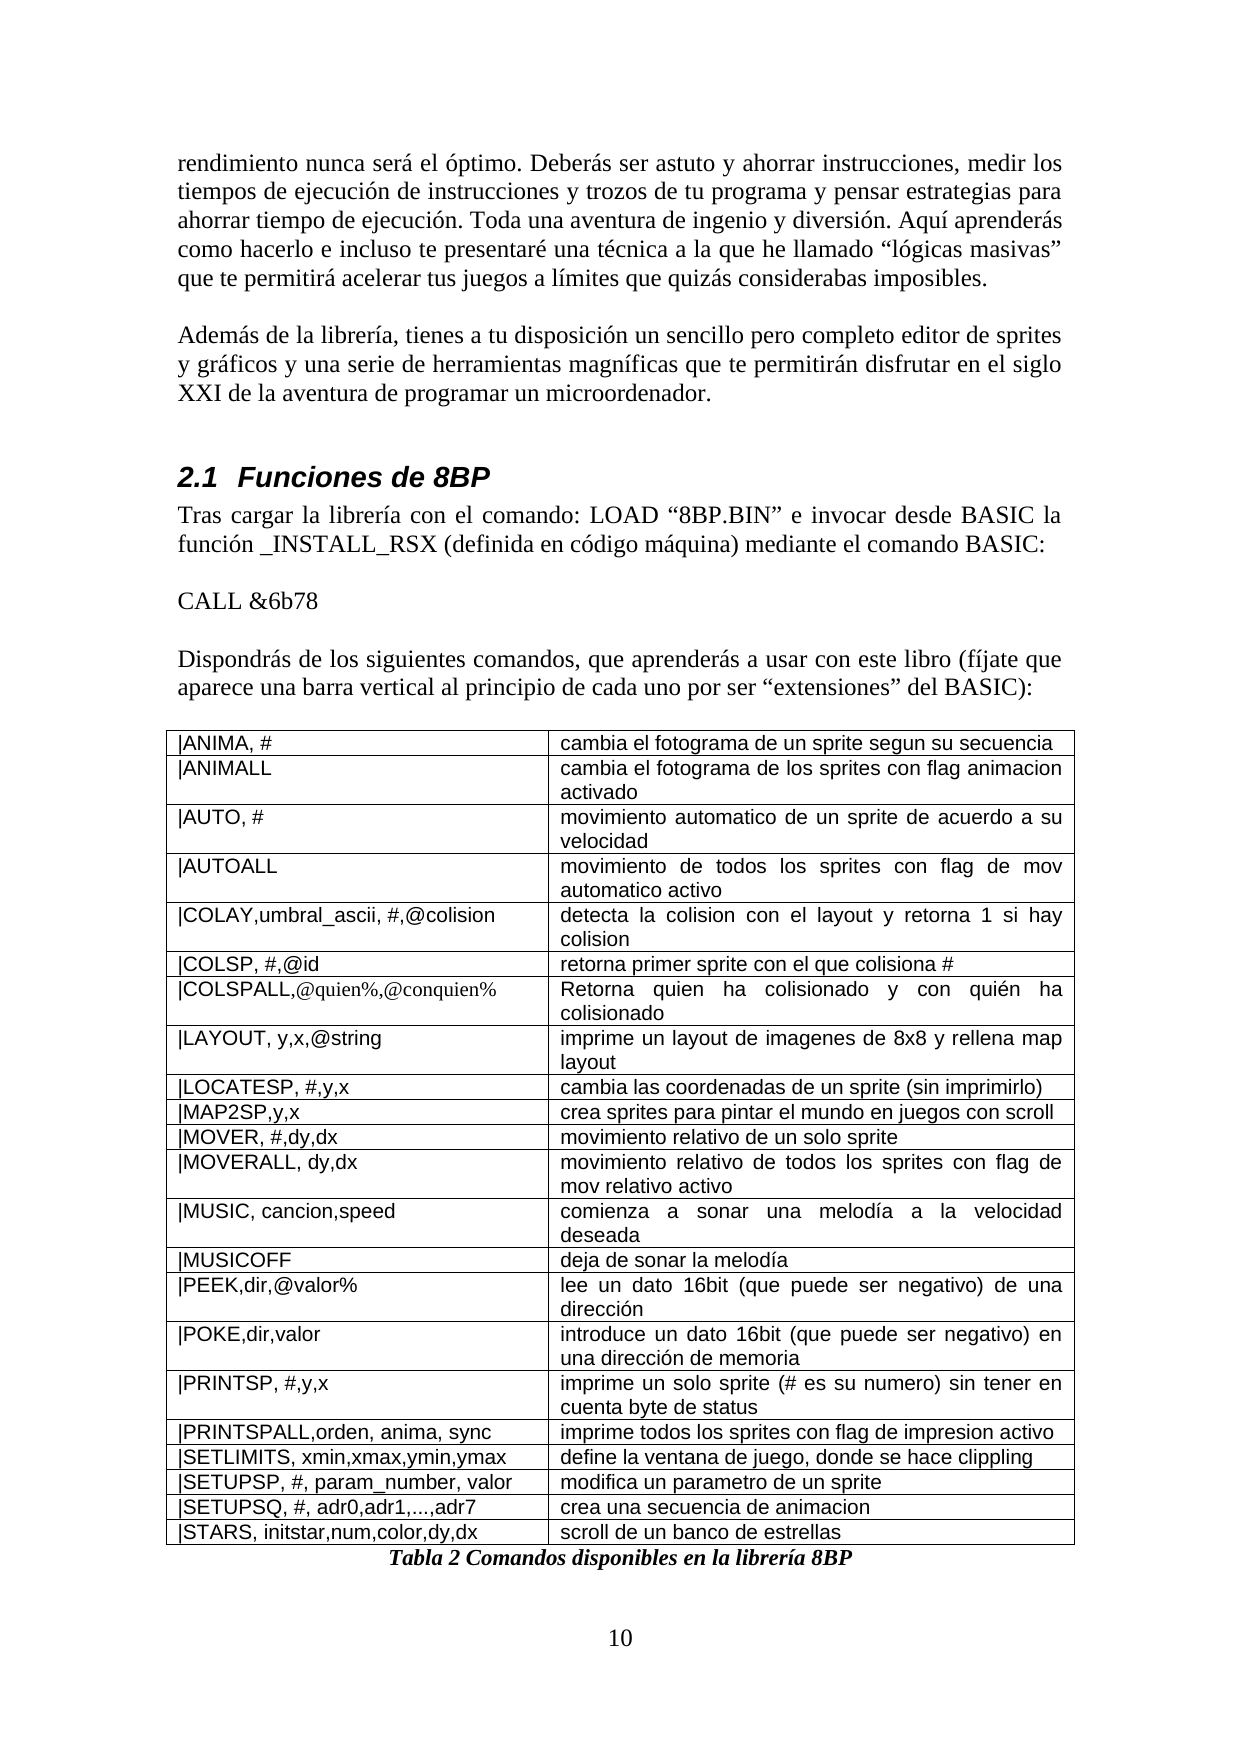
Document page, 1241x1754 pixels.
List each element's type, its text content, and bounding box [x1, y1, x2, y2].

table_cell |AUTOALL [167, 854, 548, 902]
table_cell |PRINTSP, #,y,x [167, 1371, 548, 1418]
table_cell movimiento automatico de un sprite de acuerdo a su velocidad [549, 805, 1074, 853]
table_cell Retorna quien ha colisionado y con quién ha colisionado [549, 977, 1074, 1025]
table_cell |MUSICOFF [167, 1248, 548, 1272]
table_cell define la ventana de juego, donde se hace clippling [549, 1445, 1074, 1468]
table_header |ANIMA, # [167, 731, 548, 755]
table_cell comienza a sonar una melodía a la velocidad deseada [549, 1199, 1074, 1247]
table_cell imprime todos los sprites con flag de impresion activo [549, 1420, 1074, 1443]
text Además de la librería, tienes a tu disposición un sencillo pero completo editor de sprites y gráficos y una serie de herramientas magníficas que te permitirán disfrutar en el siglo XXI de la aventura de programar un microordenador. [177, 320, 1063, 406]
table_cell |SETUPSQ, #, adr0,adr1,...,adr7 [167, 1495, 548, 1518]
table_cell scroll de un banco de estrellas [549, 1520, 1074, 1543]
table_cell |PEEK,dir,@valor% [167, 1273, 548, 1321]
table_cell |ANIMALL [167, 756, 548, 804]
table_cell imprime un layout de imagenes de 8x8 y rellena map layout [549, 1026, 1074, 1074]
table_cell movimiento relativo de todos los sprites con flag de mov relativo activo [549, 1150, 1074, 1198]
table_cell |LOCATESP, #,y,x [167, 1075, 548, 1099]
table_cell movimiento de todos los sprites con flag de mov automatico activo [549, 854, 1074, 902]
table_cell deja de sonar la melodía [549, 1248, 1074, 1272]
table_cell |POKE,dir,valor [167, 1322, 548, 1369]
text Dispondrás de los siguientes comandos, que aprenderás a usar con este libro (fíjate que aparece una barra vertical al principio de cada uno por ser “extensiones” del BASIC): [177, 644, 1063, 701]
table_cell |MOVERALL, dy,dx [167, 1150, 548, 1198]
table_cell cambia el fotograma de los sprites con flag animacion activado [549, 756, 1074, 804]
table_cell |PRINTSPALL,orden, anima, sync [167, 1420, 548, 1443]
table_cell |SETUPSP, #, param_number, valor [167, 1470, 548, 1493]
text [177, 148, 1063, 291]
text CALL &6b78 [177, 586, 1063, 615]
table_cell |MAP2SP,y,x [167, 1100, 548, 1124]
table_cell crea una secuencia de animacion [549, 1495, 1074, 1518]
table_cell |SETLIMITS, xmin,xmax,ymin,ymax [167, 1445, 548, 1468]
table_cell |COLSP, #,@id [167, 952, 548, 976]
table_cell |MUSIC, cancion,speed [167, 1199, 548, 1247]
table_cell |STARS, initstar,num,color,dy,dx [167, 1520, 548, 1543]
table_header cambia el fotograma de un sprite segun su secuencia [549, 731, 1074, 755]
table_cell introduce un dato 16bit (que puede ser negativo) en una dirección de memoria [549, 1322, 1074, 1369]
table_cell |COLSPALL,@quien%,@conquien% [167, 977, 548, 1025]
text Tras cargar la librería con el comando: LOAD “8BP.BIN” e invocar desde BASIC la función _INSTALL_RSX (definida en código máquina) mediante el comando BASIC: [177, 500, 1063, 557]
table_cell crea sprites para pintar el mundo en juegos con scroll [549, 1100, 1074, 1124]
table_cell cambia las coordenadas de un sprite (sin imprimirlo) [549, 1075, 1074, 1099]
table_cell detecta la colision con el layout y retorna 1 si hay colision [549, 903, 1074, 951]
table_cell |COLAY,umbral_ascii, #,@colision [167, 903, 548, 951]
table_cell lee un dato 16bit (que puede ser negativo) de una dirección [549, 1273, 1074, 1321]
table_cell imprime un solo sprite (# es su numero) sin tener en cuenta byte de status [549, 1371, 1074, 1418]
table_cell movimiento relativo de un solo sprite [549, 1125, 1074, 1149]
table_cell |MOVER, #,dy,dx [167, 1125, 548, 1149]
table_cell modifica un parametro de un sprite [549, 1470, 1074, 1493]
table_cell retorna primer sprite con el que colisiona # [549, 952, 1074, 976]
subtitle Funciones de 8BP [177, 460, 1063, 494]
table_cell |LAYOUT, y,x,@string [167, 1026, 548, 1074]
table_cell |AUTO, # [167, 805, 548, 853]
